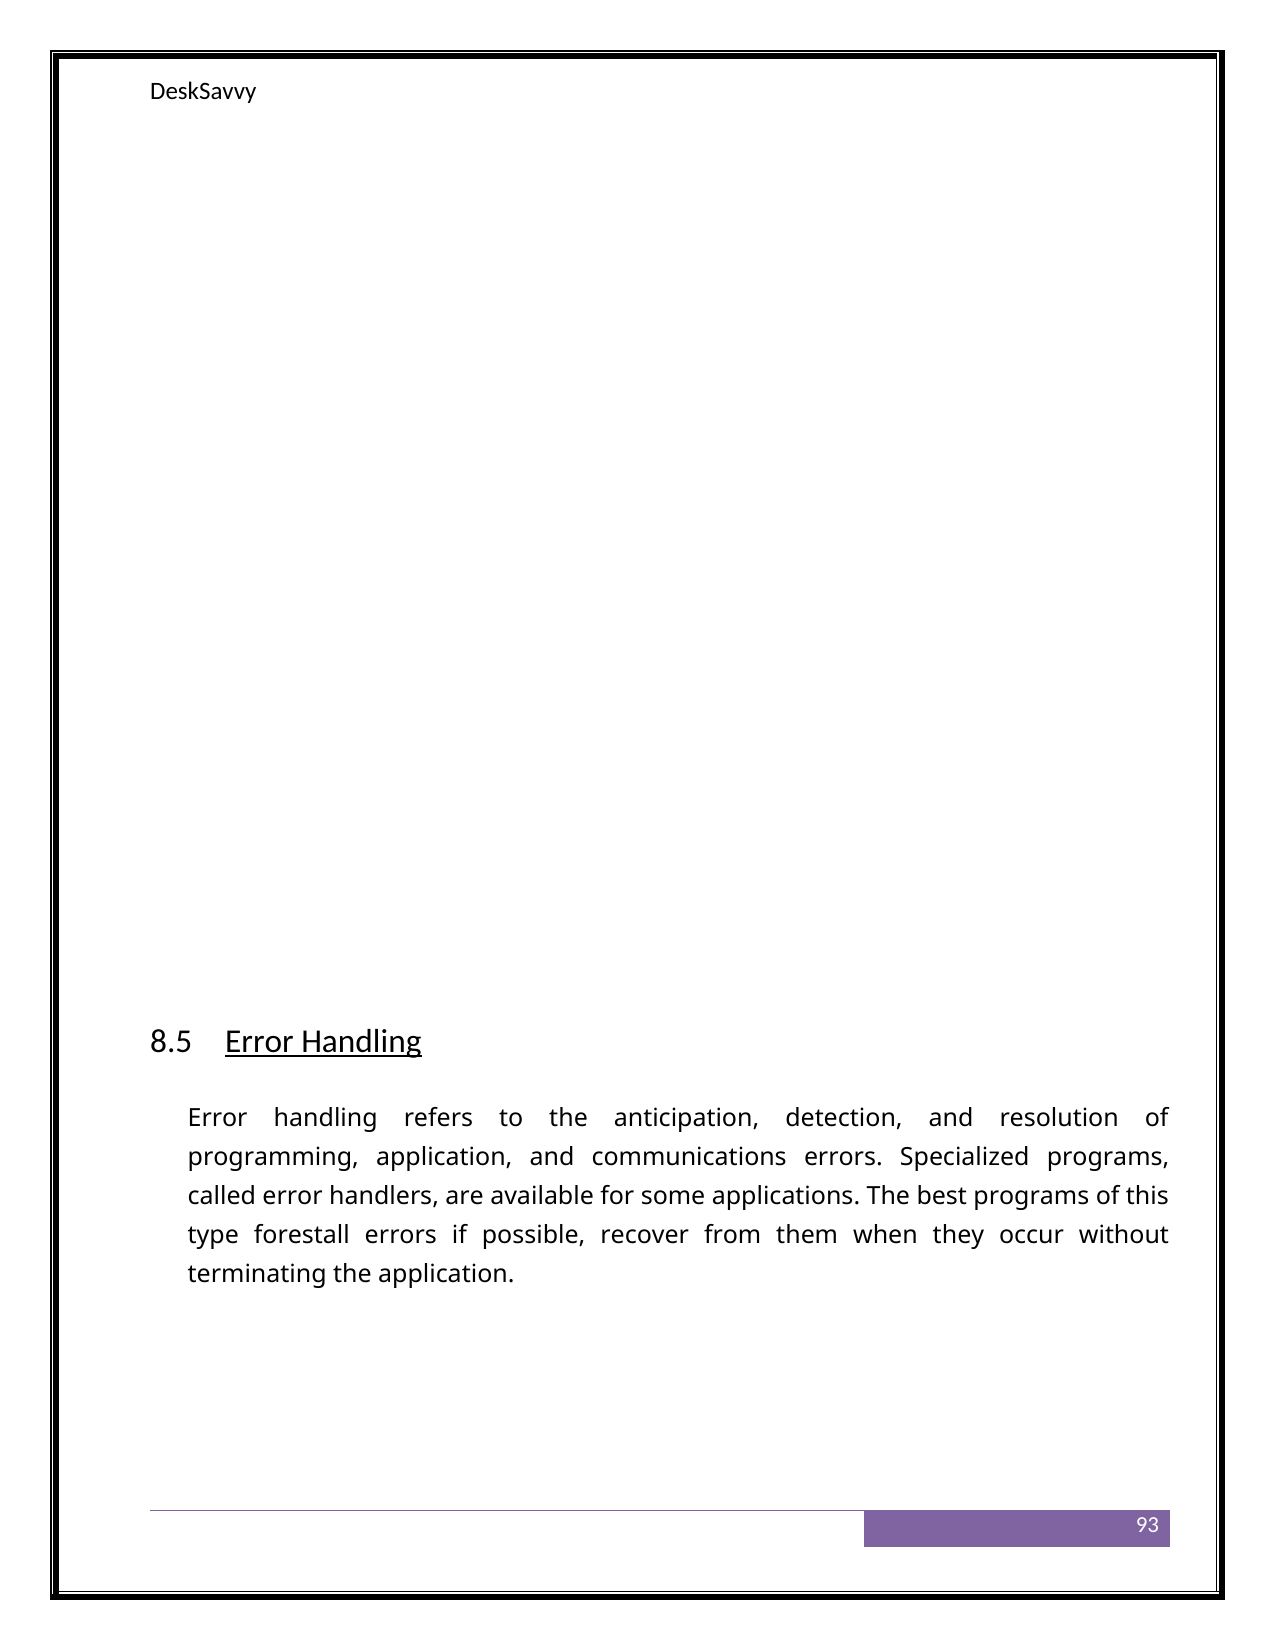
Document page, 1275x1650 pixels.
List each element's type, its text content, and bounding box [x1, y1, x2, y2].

list Error handling refers to the anticipation, detection, and resolution of programming, application, and communications errors. Specialized programs, called error handlers, are available for some applications. The best programs of this type forestall errors if possible, recover from them when they occur without terminating the application. [187, 1099, 1170, 1290]
list Error Handling [150, 1021, 1170, 1061]
